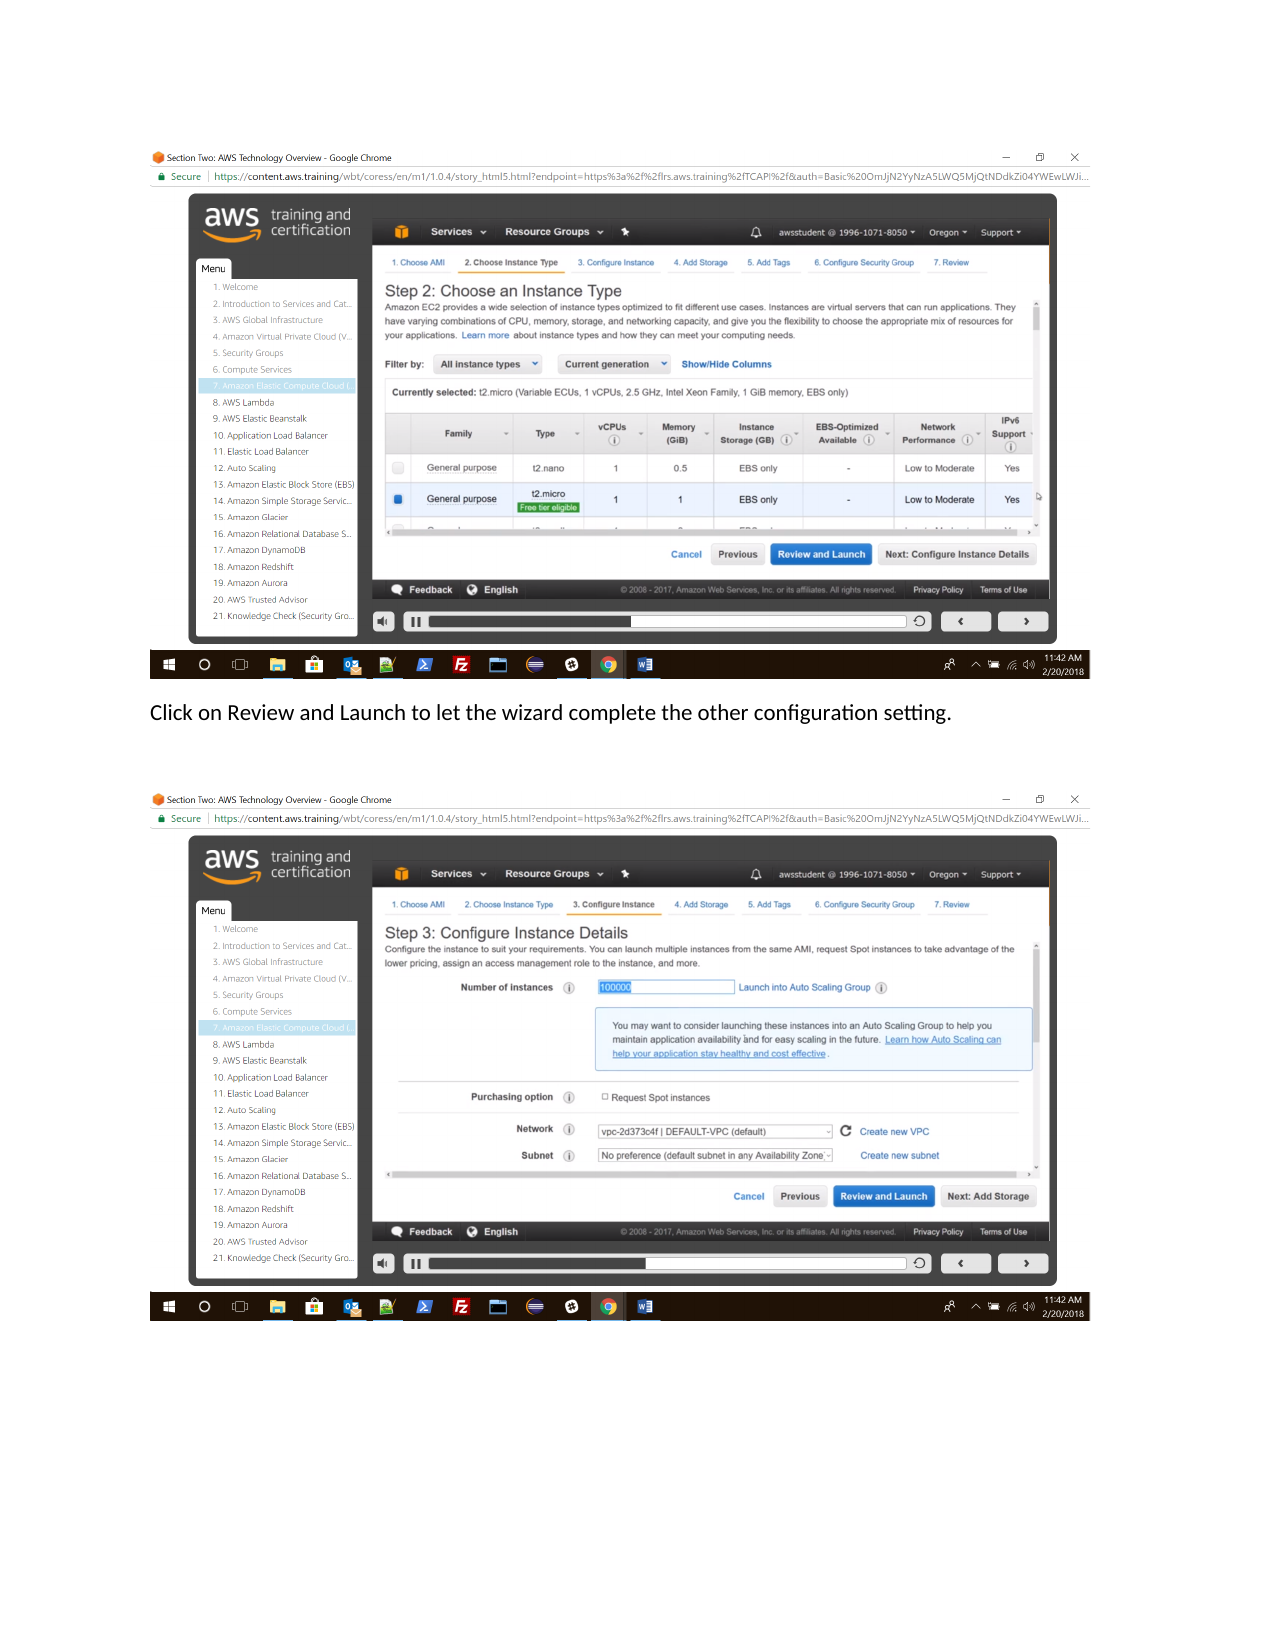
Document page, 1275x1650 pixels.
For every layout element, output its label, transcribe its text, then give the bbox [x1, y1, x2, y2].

picture [150, 150, 1091, 679]
picture [150, 791, 1091, 1321]
text Click on Review and Launch to let the wizard complete the other configuration setting. [150, 698, 1125, 726]
